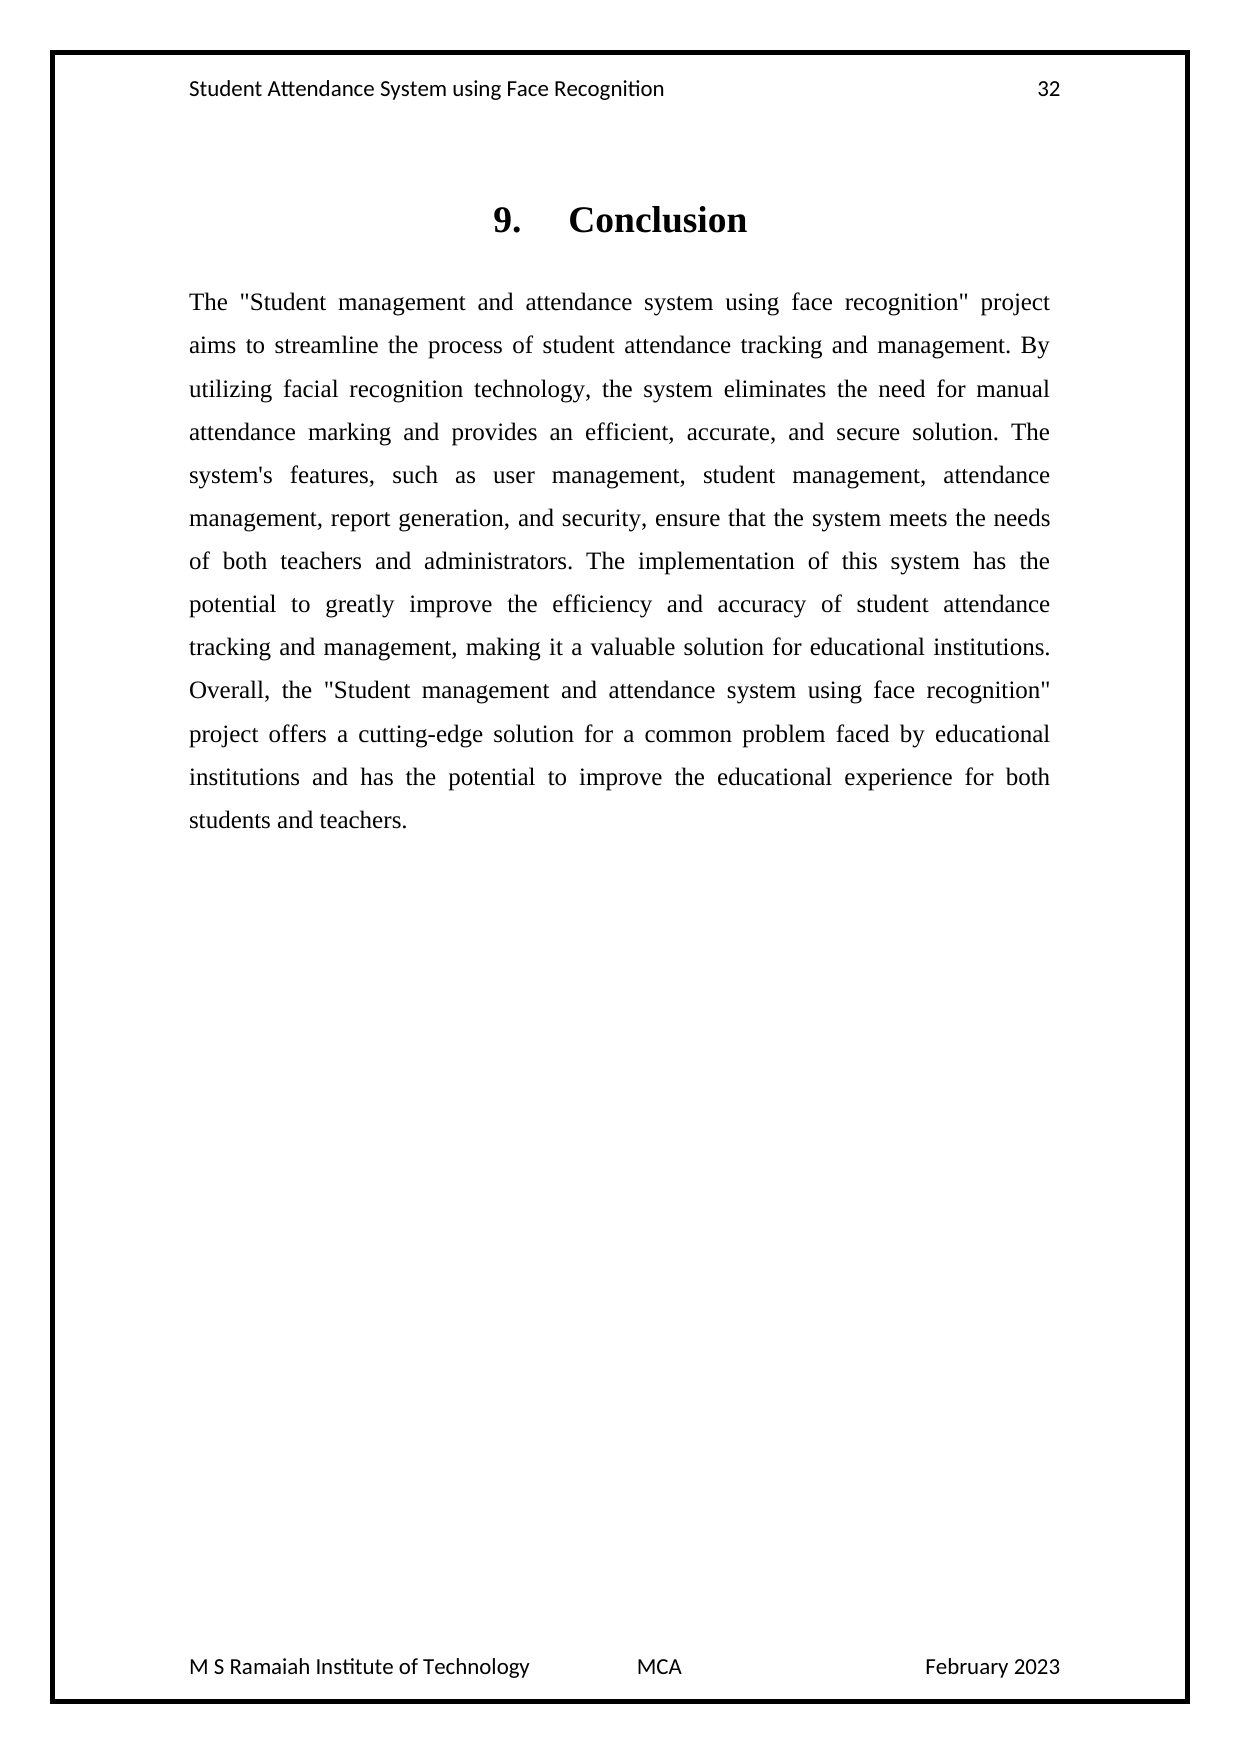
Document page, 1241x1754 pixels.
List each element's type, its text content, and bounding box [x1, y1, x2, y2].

text The "Student management and attendance system using face recognition" project aims to streamline the process of student attendance tracking and management. By utilizing facial recognition technology, the system eliminates the need for manual attendance marking and provides an efficient, accurate, and secure solution. The system's features, such as user management, student management, attendance management, report generation, and security, ensure that the system meets the needs of both teachers and administrators. The implementation of this system has the potential to greatly improve the efficiency and accuracy of student attendance tracking and management, making it a valuable solution for educational institutions. Overall, the "Student management and attendance system using face recognition" project offers a cutting-edge solution for a common problem faced by educational institutions and has the potential to improve the educational experience for both students and teachers. [189, 287, 1051, 834]
subtitle Conclusion [189, 198, 1051, 241]
